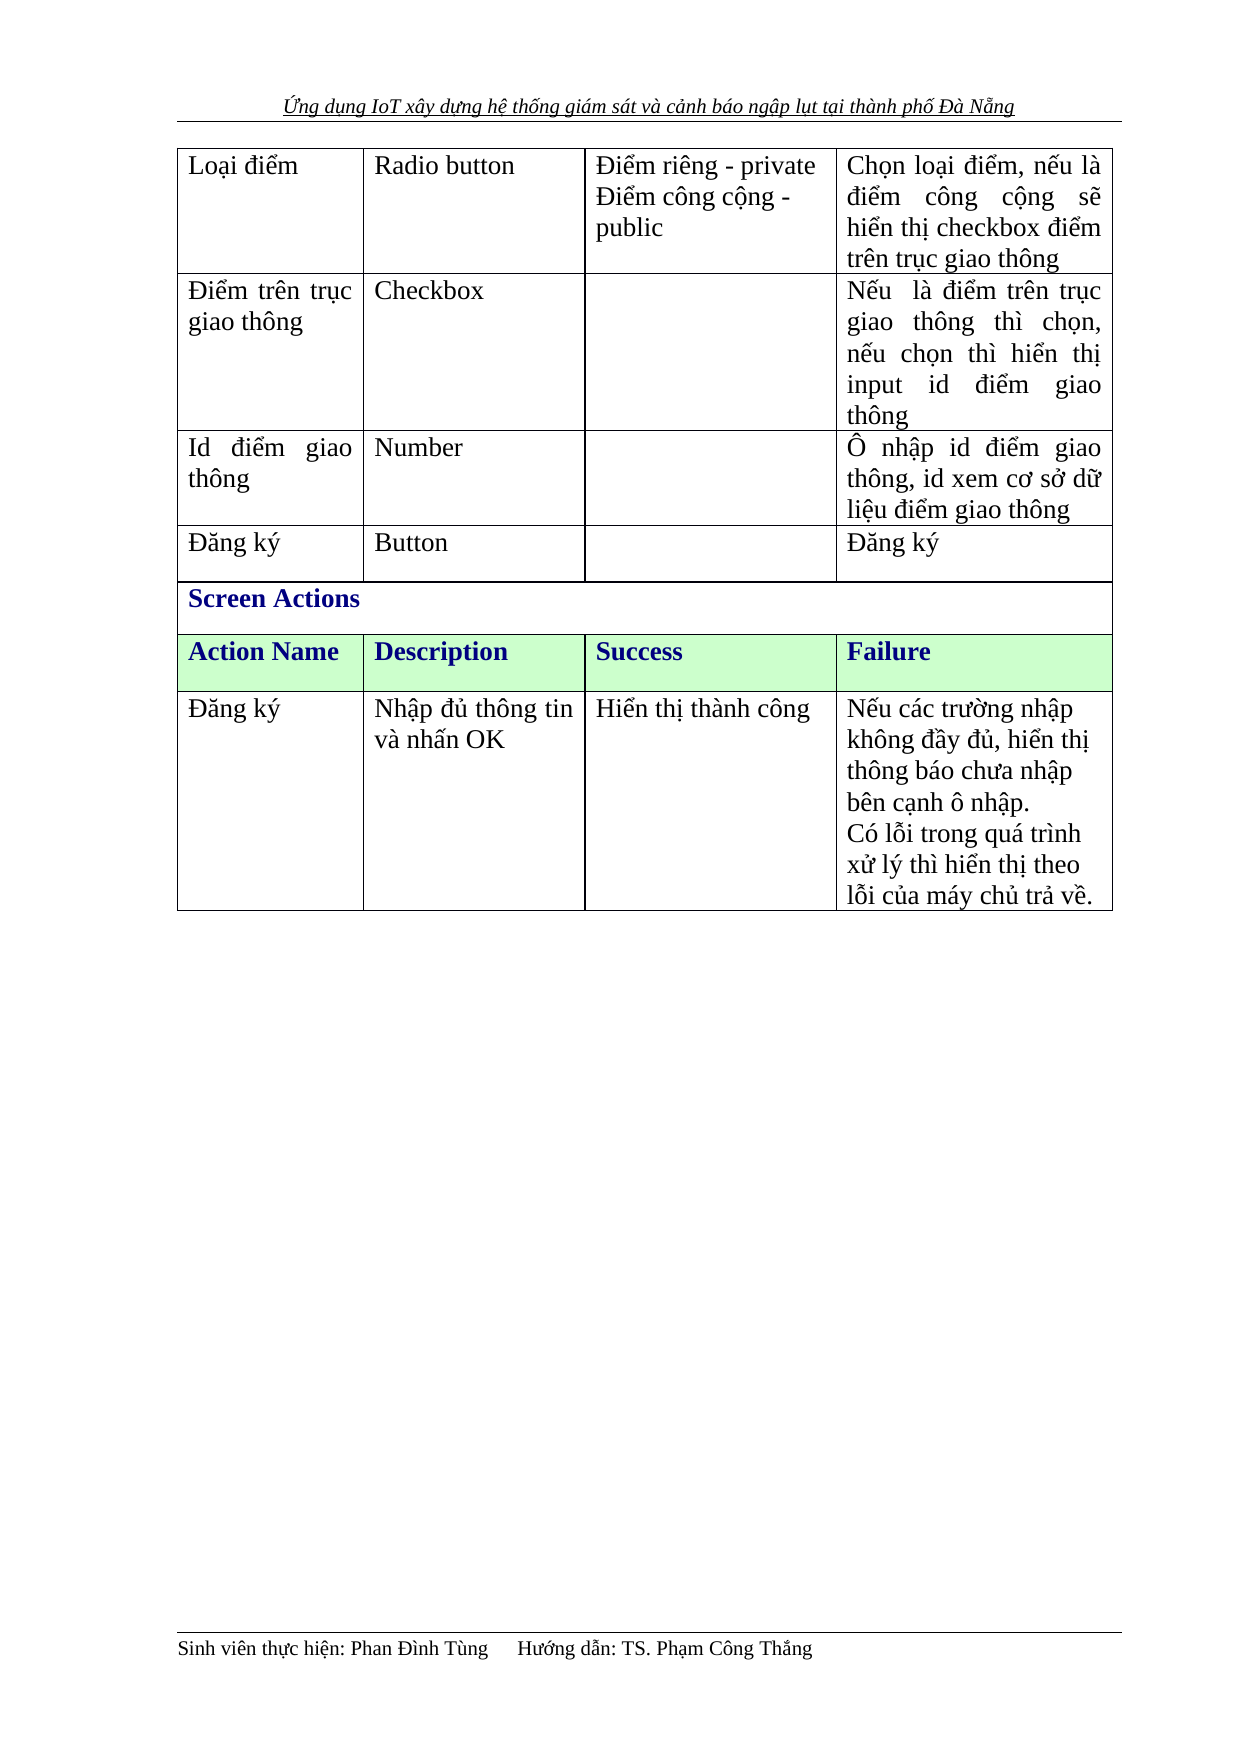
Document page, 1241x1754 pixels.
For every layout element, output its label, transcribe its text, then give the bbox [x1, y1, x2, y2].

table_cell Ô nhập id điểm giao thông, id xem cơ sở dữ liệu điểm giao thông [837, 431, 1112, 524]
table_cell Action Name [178, 635, 363, 691]
table_cell Hiển thị thành công [586, 692, 836, 910]
table_cell Radio button [364, 149, 584, 273]
table_cell Nếu là điểm trên trục giao thông thì chọn, nếu chọn thì hiển thị input id điểm giao thông [837, 274, 1112, 430]
table_cell [586, 431, 836, 524]
table_cell Nhập đủ thông tin và nhấn OK [364, 692, 584, 910]
table_cell Description [364, 635, 584, 691]
table_cell Button [364, 526, 584, 581]
table_cell Điểm trên trục giao thông [178, 274, 363, 430]
table_cell Checkbox [364, 274, 584, 430]
table_cell Number [364, 431, 584, 524]
table_cell Điểm riêng - private Điểm công cộng - public [586, 149, 836, 273]
table_cell Đăng ký [837, 526, 1112, 581]
table_cell Chọn loại điểm, nếu là điểm công cộng sẽ hiển thị checkbox điểm trên trục giao thông [837, 149, 1112, 273]
table_cell [586, 526, 836, 581]
table_cell Đăng ký [178, 526, 363, 581]
table_cell Nếu các trường nhập không đầy đủ, hiển thị thông báo chưa nhập bên cạnh ô nhập. Có lỗi trong quá trình xử lý thì hiển thị theo lỗi của máy chủ trả về. [837, 692, 1112, 910]
table_cell Screen Actions [178, 583, 1112, 634]
table_cell Failure [837, 635, 1112, 691]
table_cell [586, 274, 836, 430]
table_cell Đăng ký [178, 692, 363, 910]
table_cell Success [586, 635, 836, 691]
table_cell Id điểm giao thông [178, 431, 363, 524]
table_cell Loại điểm [178, 149, 363, 273]
